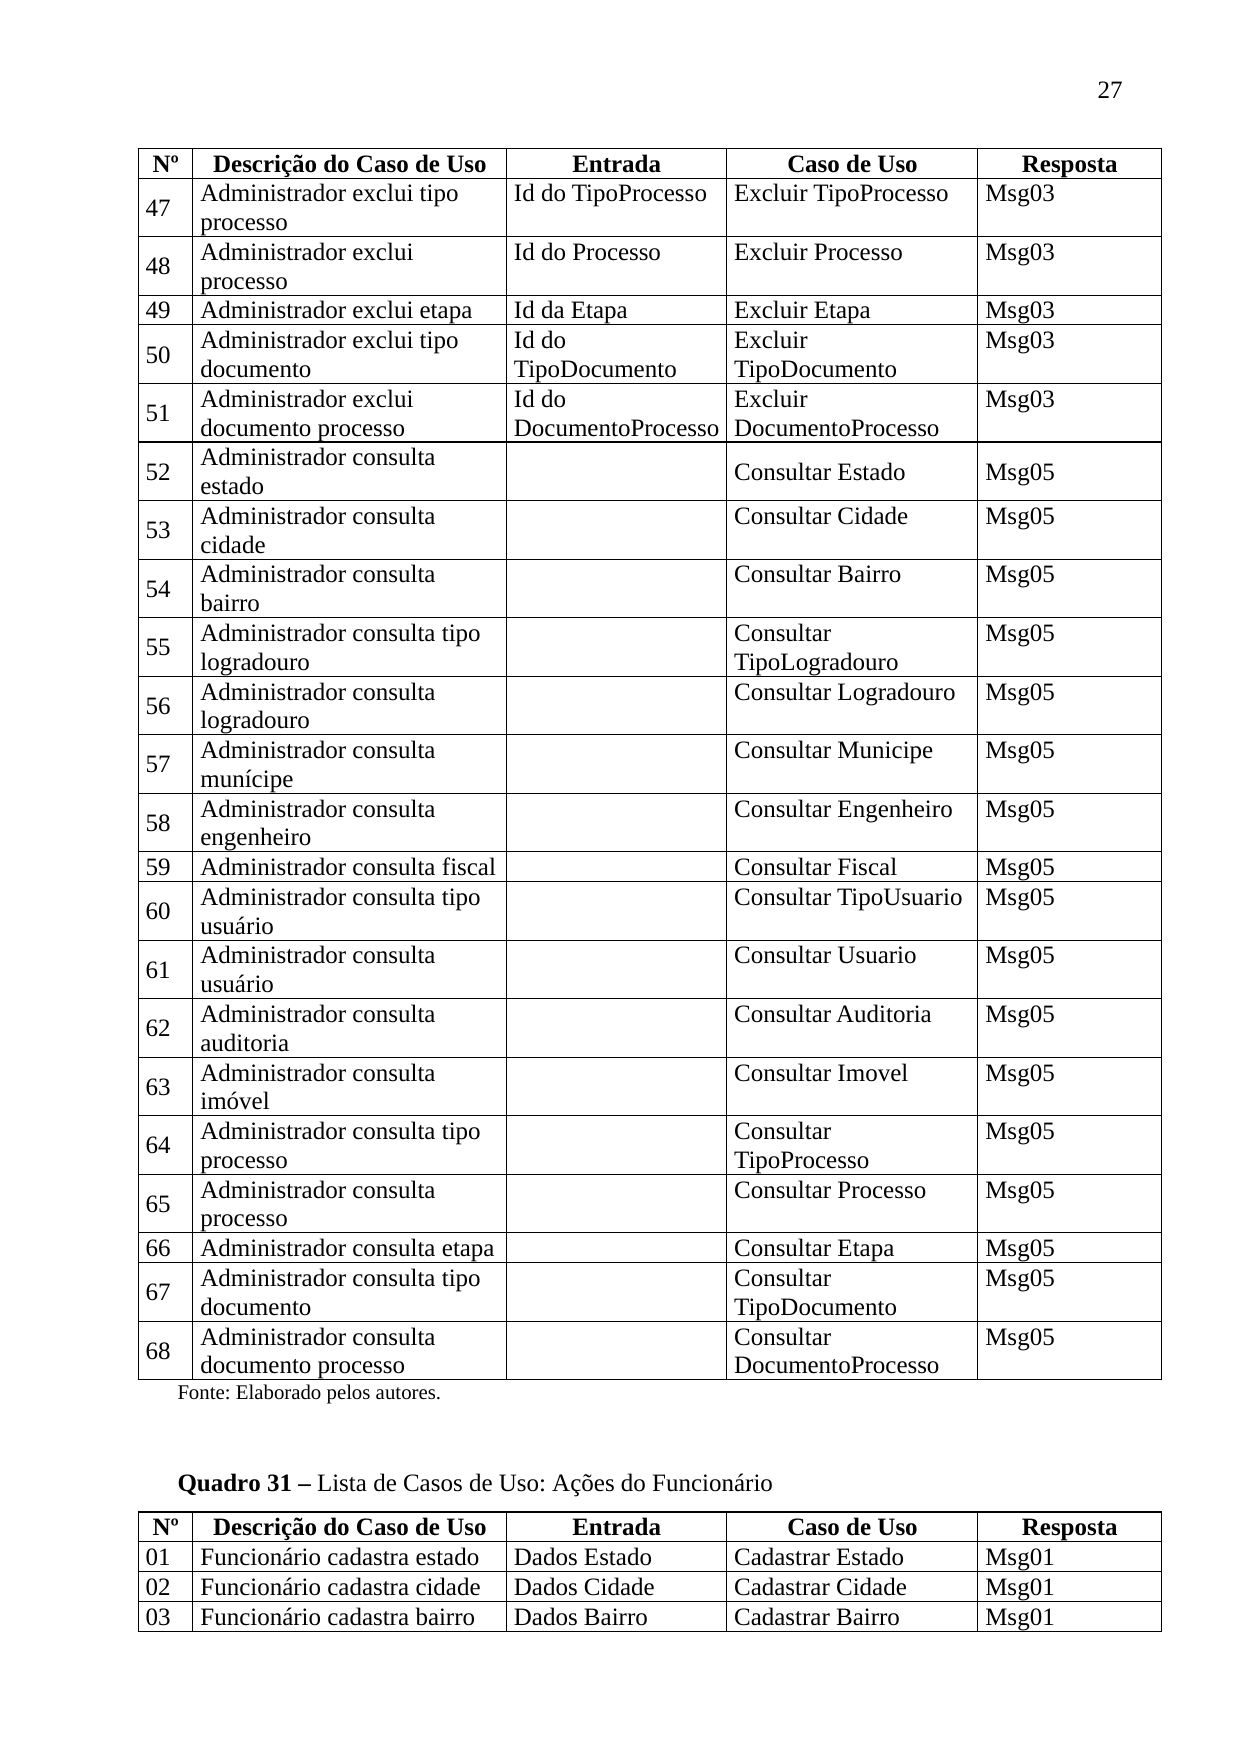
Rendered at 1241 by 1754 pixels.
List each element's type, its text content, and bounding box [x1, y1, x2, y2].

table_cell Msg03 [978, 237, 1161, 294]
table_cell Administrador consulta imóvel [193, 1058, 506, 1115]
table_cell Cadastrar Estado [727, 1542, 977, 1571]
table_cell 59 [139, 852, 192, 881]
table_cell Administrador consulta bairro [193, 560, 506, 617]
table_cell Excluir TipoDocumento [727, 325, 977, 383]
table_cell Consultar DocumentoProcesso [727, 1322, 977, 1379]
table_cell Administrador consulta documento processo [193, 1322, 506, 1379]
table_cell Administrador consulta cidade [193, 501, 506, 558]
table_cell Administrador consulta estado [193, 443, 506, 500]
table_cell [507, 999, 726, 1057]
table_cell Consultar Etapa [727, 1233, 977, 1262]
table_cell Administrador exclui tipo processo [193, 179, 506, 236]
table_cell Msg03 [978, 325, 1161, 383]
table_cell [507, 852, 726, 881]
table_header Nº [139, 1513, 192, 1541]
table_cell Administrador exclui processo [193, 237, 506, 294]
table_cell Administrador consulta tipo documento [193, 1263, 506, 1321]
table_cell Msg05 [978, 1322, 1161, 1379]
table_cell Consultar Processo [727, 1175, 977, 1232]
table_cell Msg05 [978, 501, 1161, 558]
table_cell [507, 443, 726, 500]
table_cell 58 [139, 794, 192, 851]
table_cell [507, 618, 726, 676]
table_cell Msg05 [978, 882, 1161, 939]
table_cell Msg01 [978, 1542, 1161, 1571]
table_cell Msg01 [978, 1602, 1161, 1631]
table_cell Id do DocumentoProcesso [507, 384, 726, 441]
table_cell Msg05 [978, 1175, 1161, 1232]
table_cell Consultar TipoUsuario [727, 882, 977, 939]
table_cell Msg05 [978, 1263, 1161, 1321]
table_header Nº [139, 149, 192, 177]
table_cell Consultar Estado [727, 443, 977, 500]
table_cell Administrador consulta usuário [193, 941, 506, 998]
table_cell 52 [139, 443, 192, 500]
table_cell Consultar Usuario [727, 941, 977, 998]
table_header Descrição do Caso de Uso [193, 149, 506, 177]
table_cell Id do TipoDocumento [507, 325, 726, 383]
table_cell Administrador consulta tipo usuário [193, 882, 506, 939]
table_cell 67 [139, 1263, 192, 1321]
table_cell Administrador consulta processo [193, 1175, 506, 1232]
table_cell Msg03 [978, 296, 1161, 324]
table_cell Funcionário cadastra cidade [193, 1572, 506, 1601]
table_cell 55 [139, 618, 192, 676]
table_cell Dados Bairro [507, 1602, 726, 1631]
table_cell Administrador exclui documento processo [193, 384, 506, 441]
table_cell Msg05 [978, 941, 1161, 998]
table_header Caso de Uso [727, 149, 977, 177]
table_cell 54 [139, 560, 192, 617]
table_cell Administrador consulta logradouro [193, 677, 506, 734]
table_header Entrada [507, 149, 726, 177]
table_cell Consultar Municipe [727, 735, 977, 793]
table_cell 01 [139, 1542, 192, 1571]
table_header Resposta [978, 149, 1161, 177]
table_header Caso de Uso [727, 1513, 977, 1541]
table_cell Administrador exclui etapa [193, 296, 506, 324]
table_cell 57 [139, 735, 192, 793]
table_cell Consultar Engenheiro [727, 794, 977, 851]
table_cell Administrador consulta engenheiro [193, 794, 506, 851]
table_cell [507, 1116, 726, 1174]
table_cell 02 [139, 1572, 192, 1601]
table_cell Consultar Auditoria [727, 999, 977, 1057]
table_cell Dados Estado [507, 1542, 726, 1571]
table_cell [507, 560, 726, 617]
table_cell Administrador consulta etapa [193, 1233, 506, 1262]
table_cell 47 [139, 179, 192, 236]
table_cell 61 [139, 941, 192, 998]
table_cell Administrador consulta auditoria [193, 999, 506, 1057]
table_cell [507, 882, 726, 939]
table_cell [507, 1263, 726, 1321]
table_header Entrada [507, 1513, 726, 1541]
table_cell 50 [139, 325, 192, 383]
table_cell [507, 501, 726, 558]
table_cell Msg05 [978, 618, 1161, 676]
table_cell Msg01 [978, 1572, 1161, 1601]
table_cell Consultar TipoProcesso [727, 1116, 977, 1174]
table_cell [507, 1233, 726, 1262]
table_cell Msg05 [978, 443, 1161, 500]
table_cell Excluir Processo [727, 237, 977, 294]
table_cell Msg05 [978, 999, 1161, 1057]
table_cell Msg03 [978, 179, 1161, 236]
table_cell Id do TipoProcesso [507, 179, 726, 236]
table_cell [507, 677, 726, 734]
table_cell Administrador exclui tipo documento [193, 325, 506, 383]
table_cell Consultar Bairro [727, 560, 977, 617]
table_cell 53 [139, 501, 192, 558]
table_cell 03 [139, 1602, 192, 1631]
table_cell 64 [139, 1116, 192, 1174]
table_cell 48 [139, 237, 192, 294]
table_cell Consultar TipoDocumento [727, 1263, 977, 1321]
text Quadro 31 – Lista de Casos de Uso: Ações do Funcionário [177, 1468, 1122, 1497]
table_cell Administrador consulta tipo processo [193, 1116, 506, 1174]
table_cell Administrador consulta fiscal [193, 852, 506, 881]
table_cell Consultar Fiscal [727, 852, 977, 881]
table_cell 56 [139, 677, 192, 734]
table_cell 68 [139, 1322, 192, 1379]
table_cell [507, 941, 726, 998]
table_cell Excluir TipoProcesso [727, 179, 977, 236]
table_cell Funcionário cadastra bairro [193, 1602, 506, 1631]
table_cell Consultar TipoLogradouro [727, 618, 977, 676]
table_cell [507, 794, 726, 851]
table_cell Msg03 [978, 384, 1161, 441]
table_cell Msg05 [978, 852, 1161, 881]
table_cell Cadastrar Bairro [727, 1602, 977, 1631]
table_cell 62 [139, 999, 192, 1057]
table_cell Excluir Etapa [727, 296, 977, 324]
text Fonte: Elaborado pelos autores. [177, 1380, 1122, 1404]
table_cell Msg05 [978, 794, 1161, 851]
table_cell 65 [139, 1175, 192, 1232]
table_cell Msg05 [978, 1058, 1161, 1115]
table_cell Msg05 [978, 735, 1161, 793]
table_cell Consultar Logradouro [727, 677, 977, 734]
table_cell Dados Cidade [507, 1572, 726, 1601]
table_cell 63 [139, 1058, 192, 1115]
table_cell 49 [139, 296, 192, 324]
table_header Resposta [978, 1513, 1161, 1541]
table_cell Cadastrar Cidade [727, 1572, 977, 1601]
table_cell [507, 1058, 726, 1115]
table_cell Id da Etapa [507, 296, 726, 324]
table_cell Consultar Imovel [727, 1058, 977, 1115]
table_cell Msg05 [978, 560, 1161, 617]
table_cell Id do Processo [507, 237, 726, 294]
table_cell Msg05 [978, 1116, 1161, 1174]
table_cell Funcionário cadastra estado [193, 1542, 506, 1571]
table_cell 66 [139, 1233, 192, 1262]
table_cell Msg05 [978, 677, 1161, 734]
table_header Descrição do Caso de Uso [193, 1513, 506, 1541]
table_cell Administrador consulta tipo logradouro [193, 618, 506, 676]
table_cell [507, 735, 726, 793]
table_cell Consultar Cidade [727, 501, 977, 558]
table_cell [507, 1175, 726, 1232]
table_cell 51 [139, 384, 192, 441]
table_cell Excluir DocumentoProcesso [727, 384, 977, 441]
table_cell Administrador consulta munícipe [193, 735, 506, 793]
table_cell Msg05 [978, 1233, 1161, 1262]
table_cell 60 [139, 882, 192, 939]
table_cell [507, 1322, 726, 1379]
